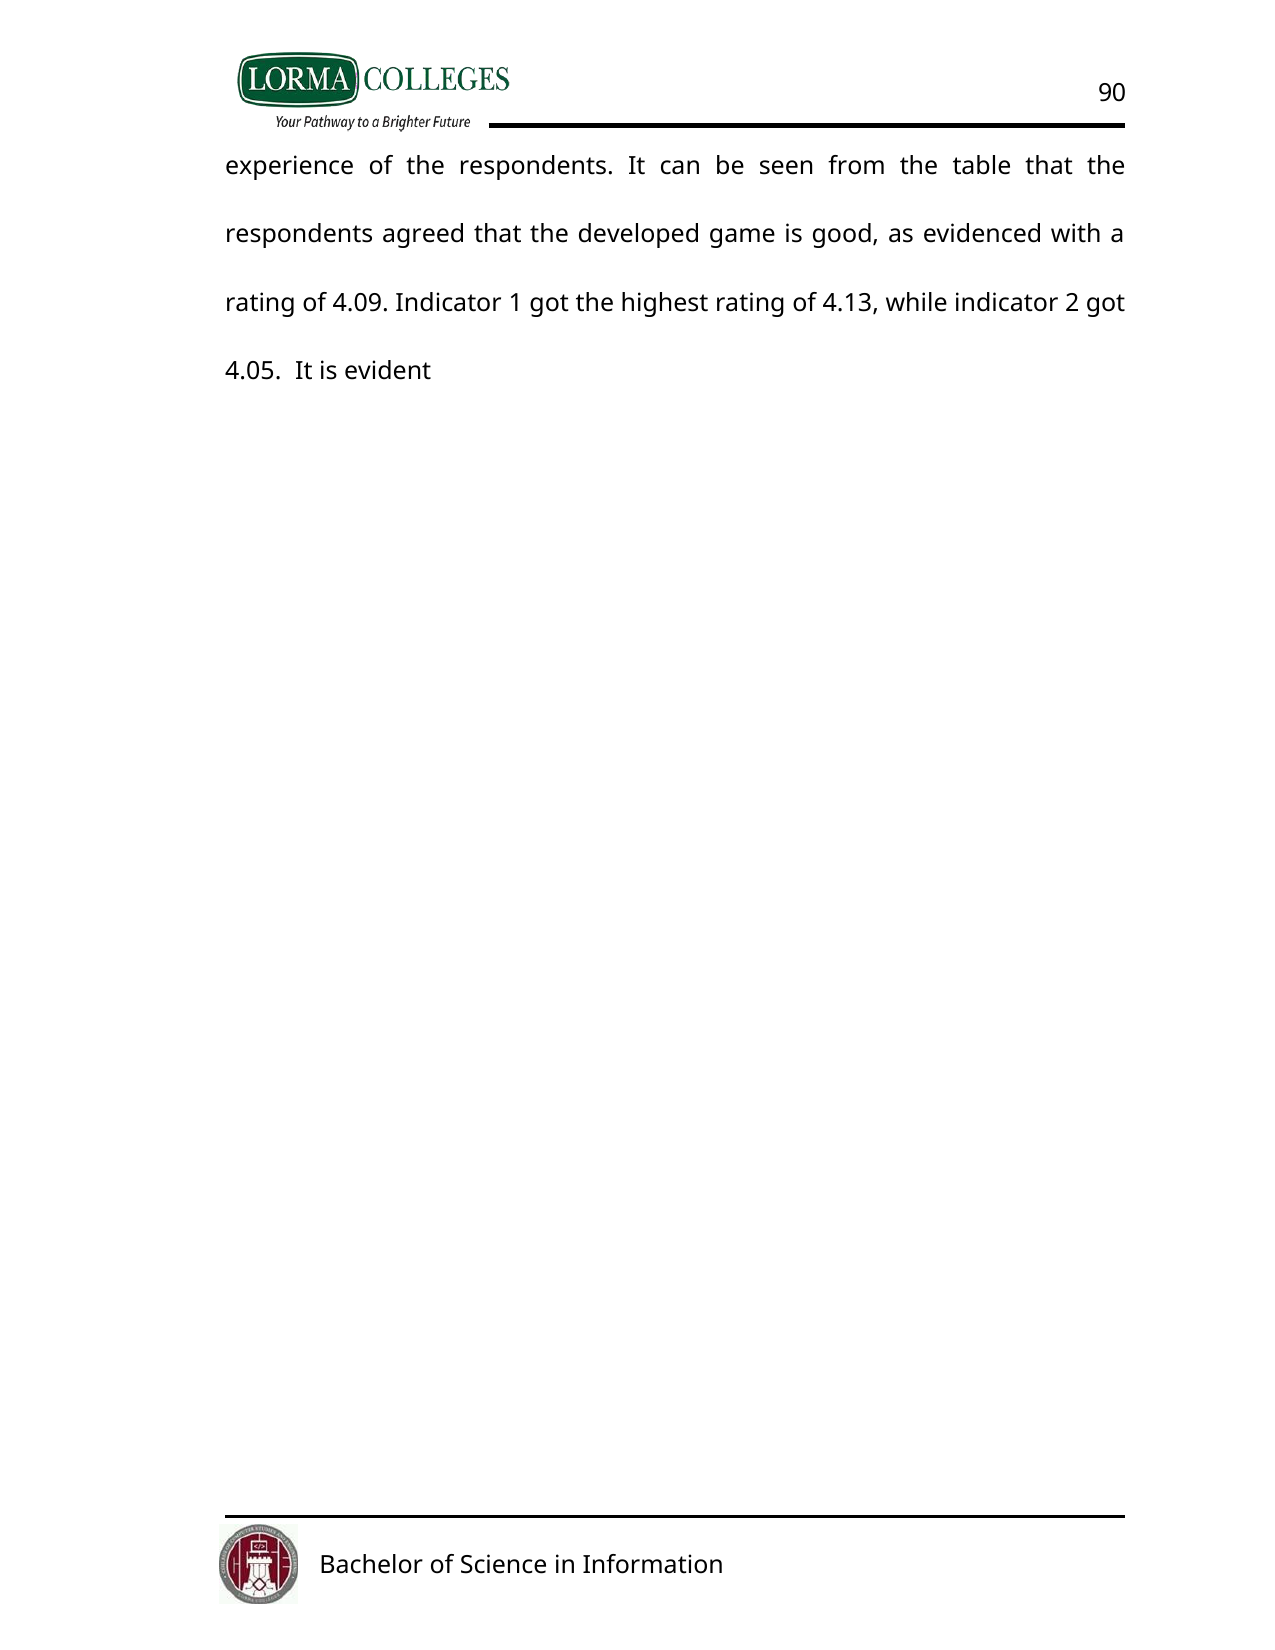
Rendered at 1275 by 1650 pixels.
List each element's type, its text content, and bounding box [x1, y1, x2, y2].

picture [225, 41, 521, 148]
picture [219, 1524, 298, 1604]
